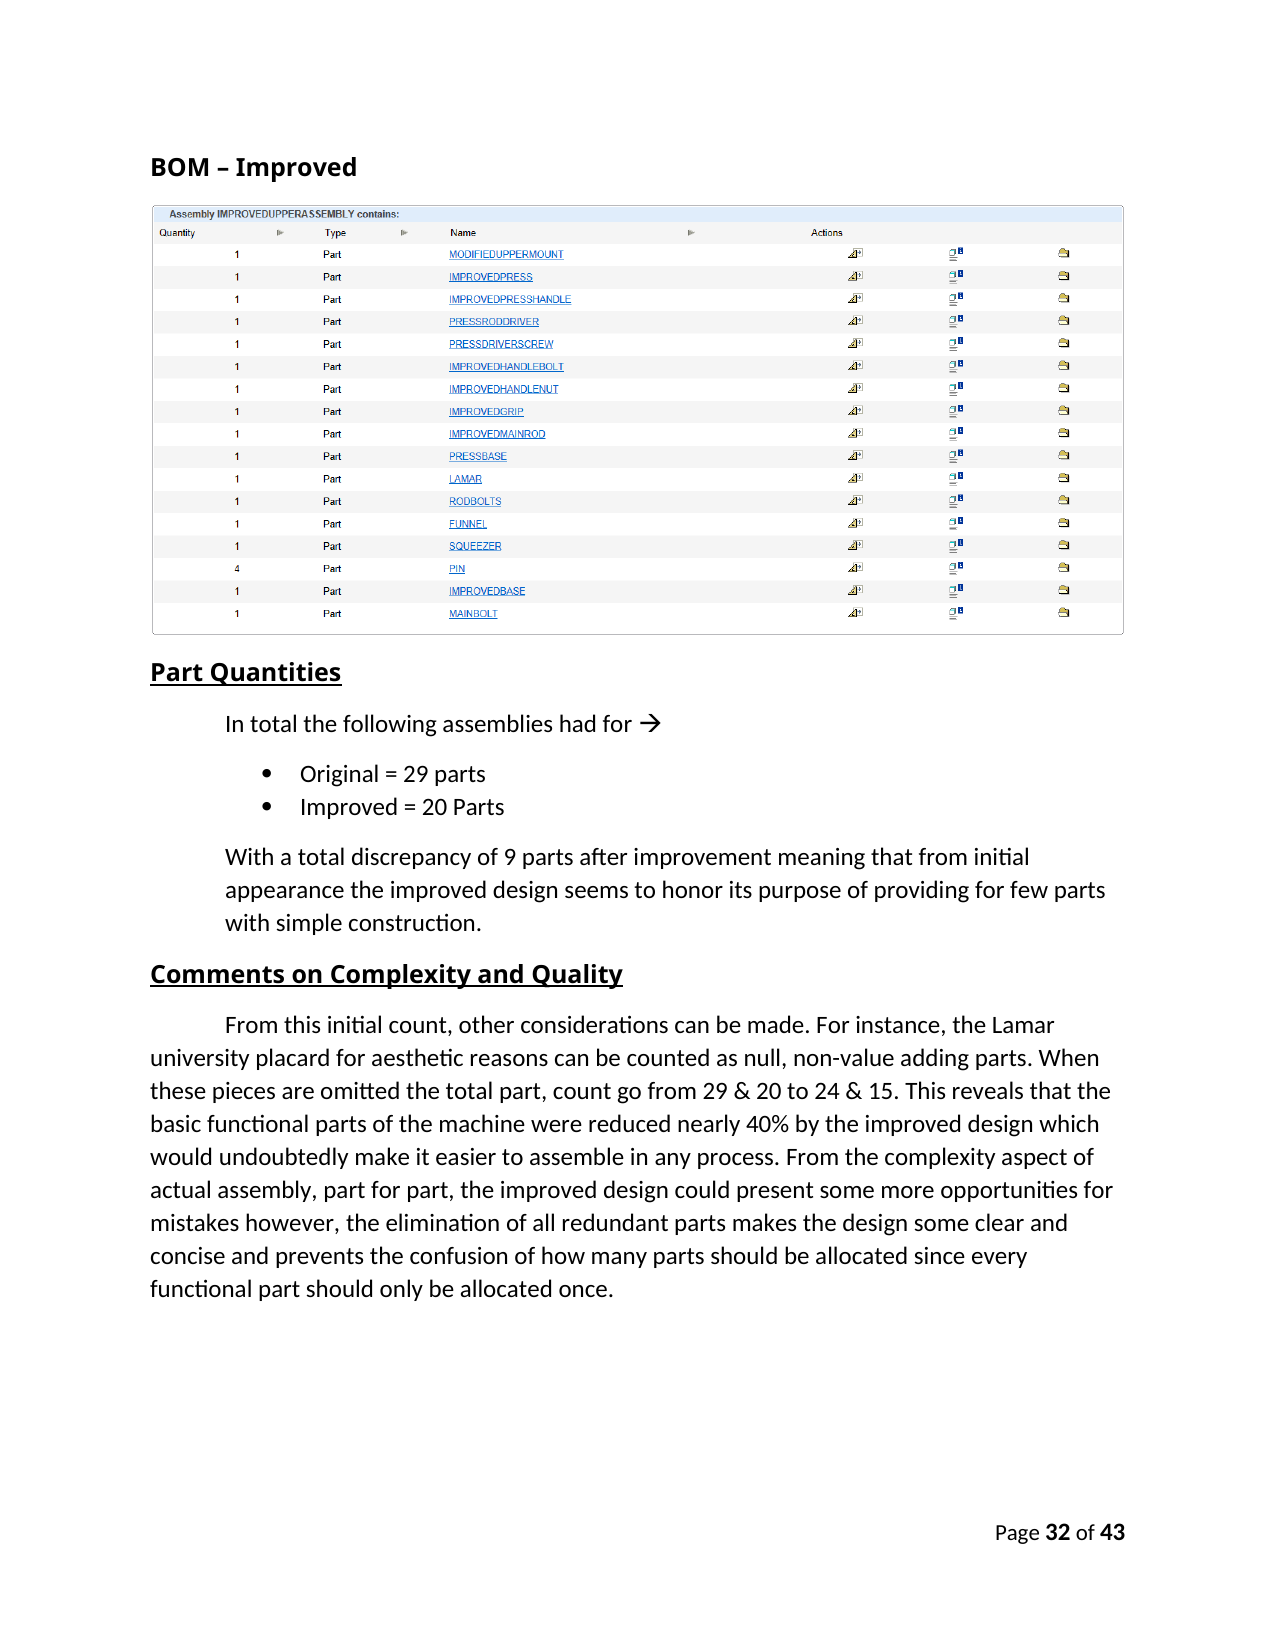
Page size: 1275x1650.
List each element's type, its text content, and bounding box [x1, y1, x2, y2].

text With a total discrepancy of 9 parts after improvement meaning that from initial appearance the improved design seems to honor its purpose of providing for few parts with simple construction. [225, 841, 1125, 937]
text Part Quantities [150, 655, 1125, 689]
text Comments on Complexity and Quality [150, 956, 1125, 990]
text In total the following assemblies had for [150, 708, 1125, 739]
text From this initial count, other considerations can be made. For instance, the Lamar university placard for aesthetic reasons can be counted as null, non-value adding parts. When these pieces are omitted the total part, count go from 29 & 20 to 24 & 15. This reveals that the basic functional parts of the machine were reduced nearly 40% by the improved design which would undoubtedly make it easier to assemble in any process. From the complexity aspect of actual assembly, part for part, the improved design could present some more opportunities for mistakes however, the elimination of all redundant parts makes the design some clear and concise and prevents the confusion of how many parts should be allocated since every functional part should only be allocated once. [150, 1010, 1125, 1303]
list Improved = 20 Parts [262, 791, 1125, 822]
picture [150, 203, 1125, 637]
list Original = 29 parts [262, 758, 1125, 789]
text BOM – Improved [150, 150, 1125, 184]
